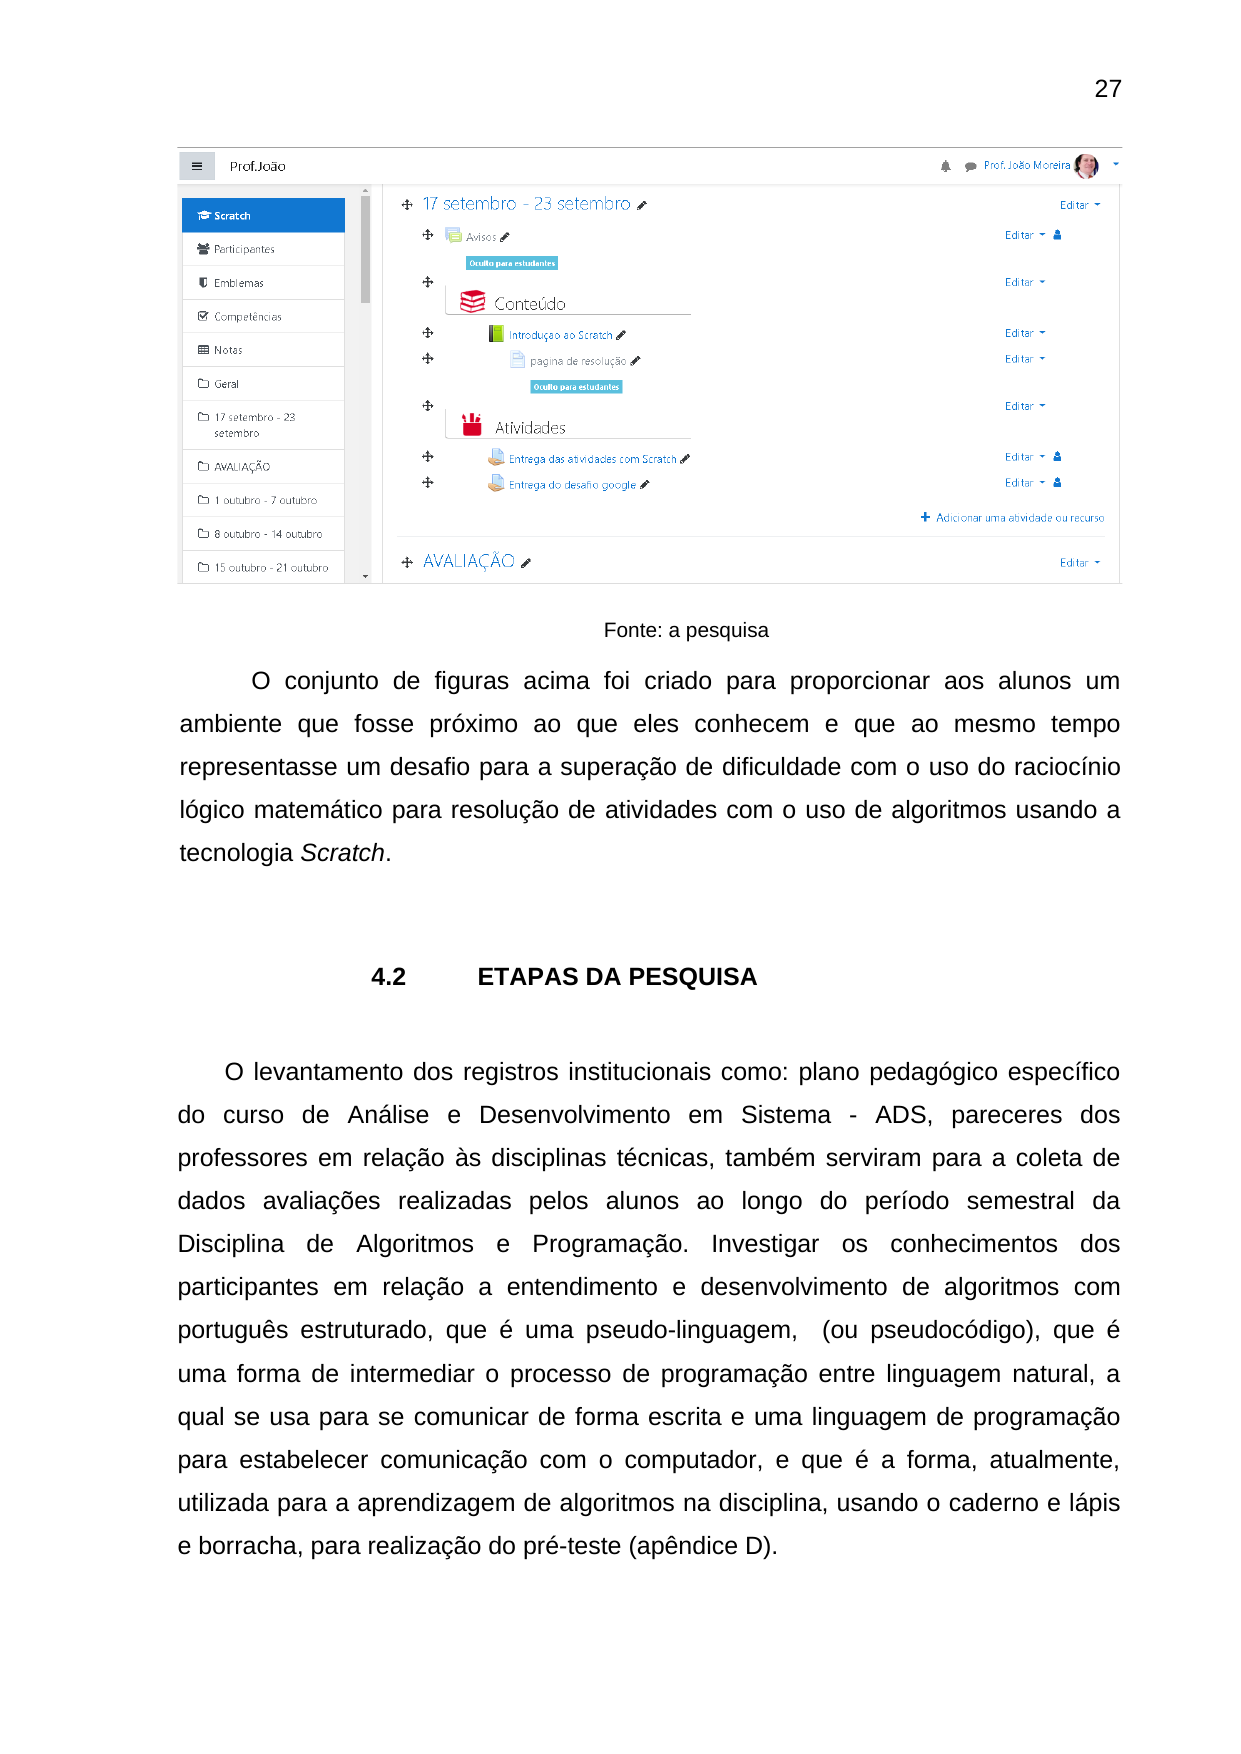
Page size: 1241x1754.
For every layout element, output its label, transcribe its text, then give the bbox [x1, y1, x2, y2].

picture [177, 147, 1123, 584]
text O conjunto de figuras acima foi criado para proporcionar aos alunos um ambiente que fosse próximo ao que eles conhecem e que ao mesmo tempo representasse um desafio para a superação de dificuldade com o uso do raciocínio lógico matemático para resolução de atividades com o uso de algoritmos usando a tecnologia Scratch. [179, 666, 1122, 867]
text O levantamento dos registros institucionais como: plano pedagógico específico do curso de Análise e Desenvolvimento em Sistema - ADS, pareceres dos professores em relação às disciplinas técnicas, também serviram para a coleta de dados avaliações realizadas pelos alunos ao longo do período semestral da Disciplina de Algoritmos e Programação. Investigar os conhecimentos dos participantes em relação a entendimento e desenvolvimento de algoritmos com português estruturado, que é uma pseudo-linguagem, (ou pseudocódigo), que é uma forma de intermediar o processo de programação entre linguagem natural, a qual se usa para se comunicar de forma escrita e uma linguagem de programação para estabelecer comunicação com o computador, e que é a forma, atualmente, utilizada para a aprendizagem de algoritmos na disciplina, usando o caderno e lápis e borracha, para realização do pré-teste (apêndice D). [177, 1057, 1122, 1560]
subtitle ETAPAS DA PESQUISA [312, 962, 1122, 991]
text Fonte: a pesquisa [177, 618, 1122, 642]
